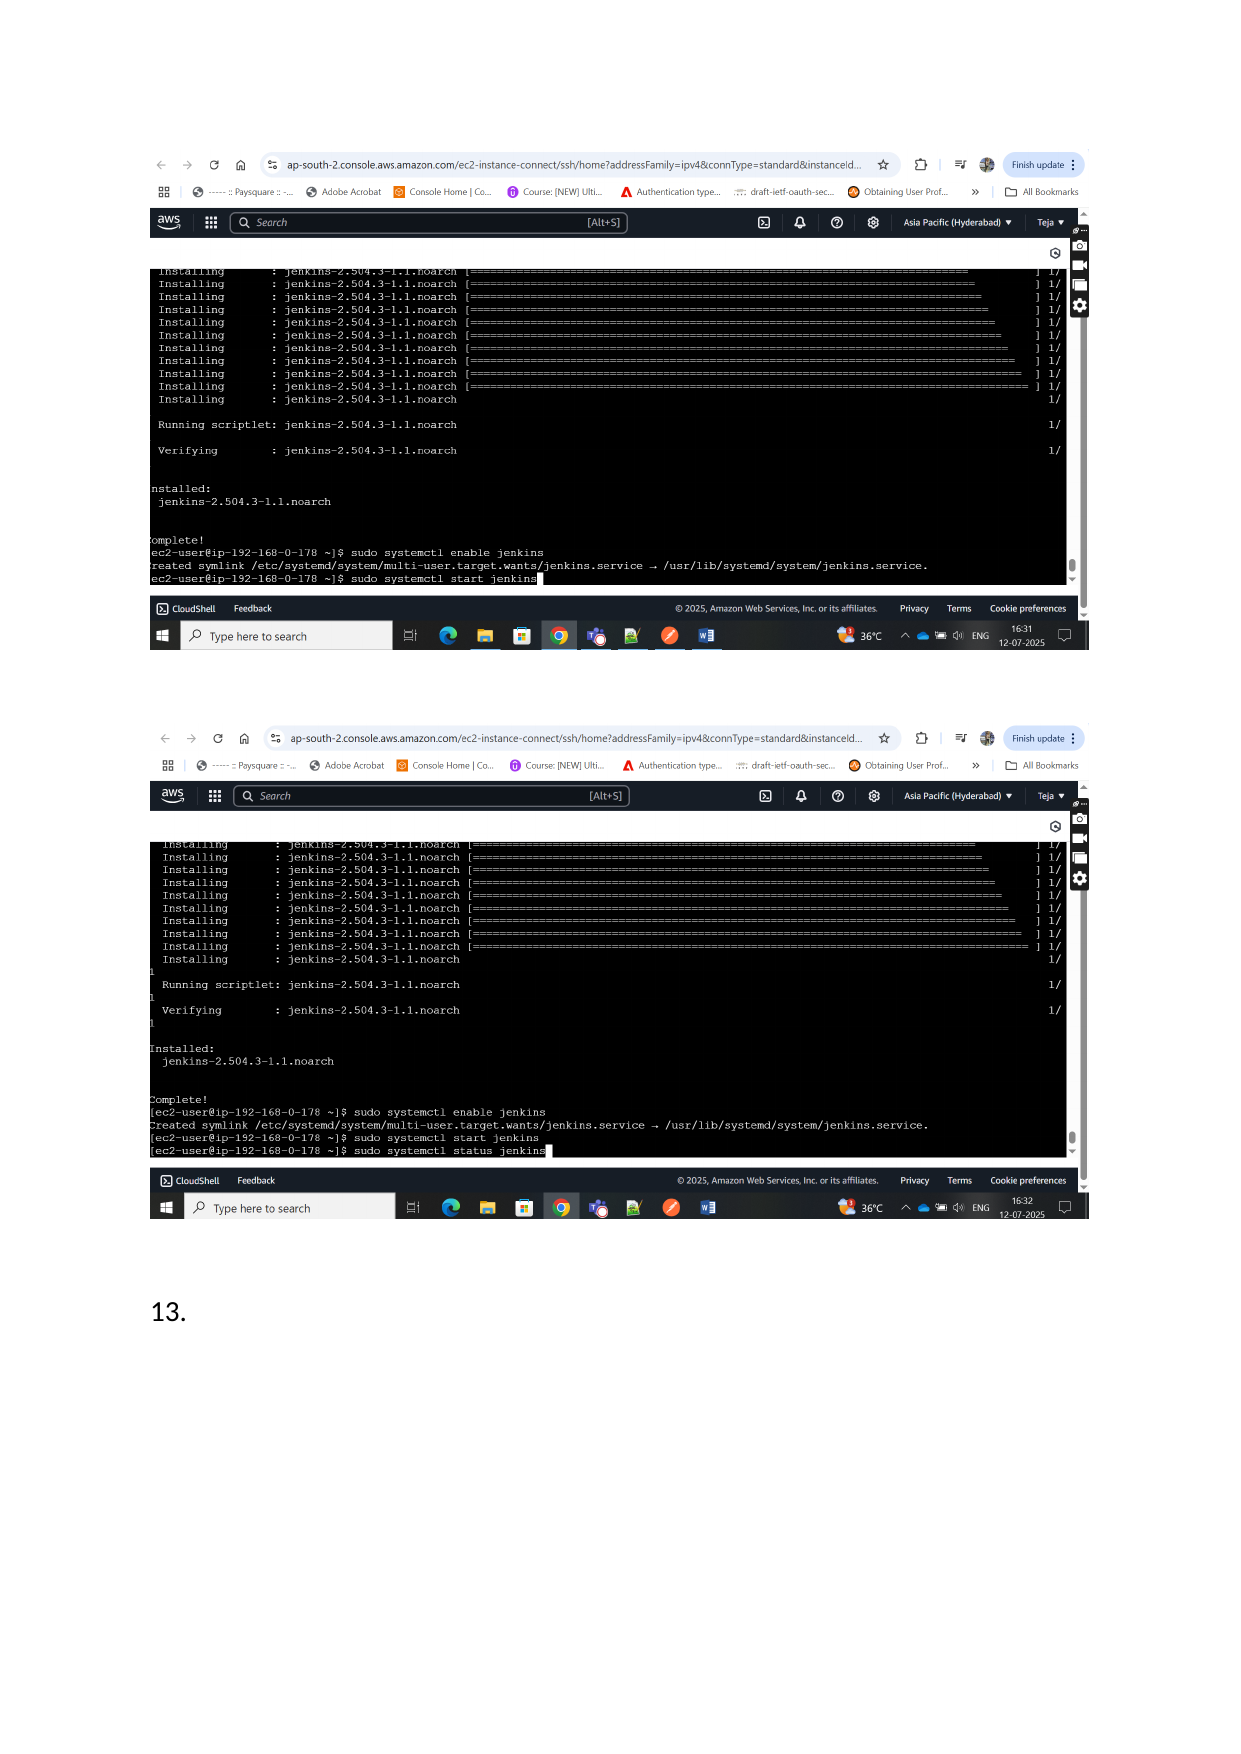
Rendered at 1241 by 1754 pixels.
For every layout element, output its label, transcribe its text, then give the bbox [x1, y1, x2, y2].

text 13. [150, 1293, 1090, 1328]
picture [150, 723, 1089, 1219]
picture [150, 149, 1089, 650]
